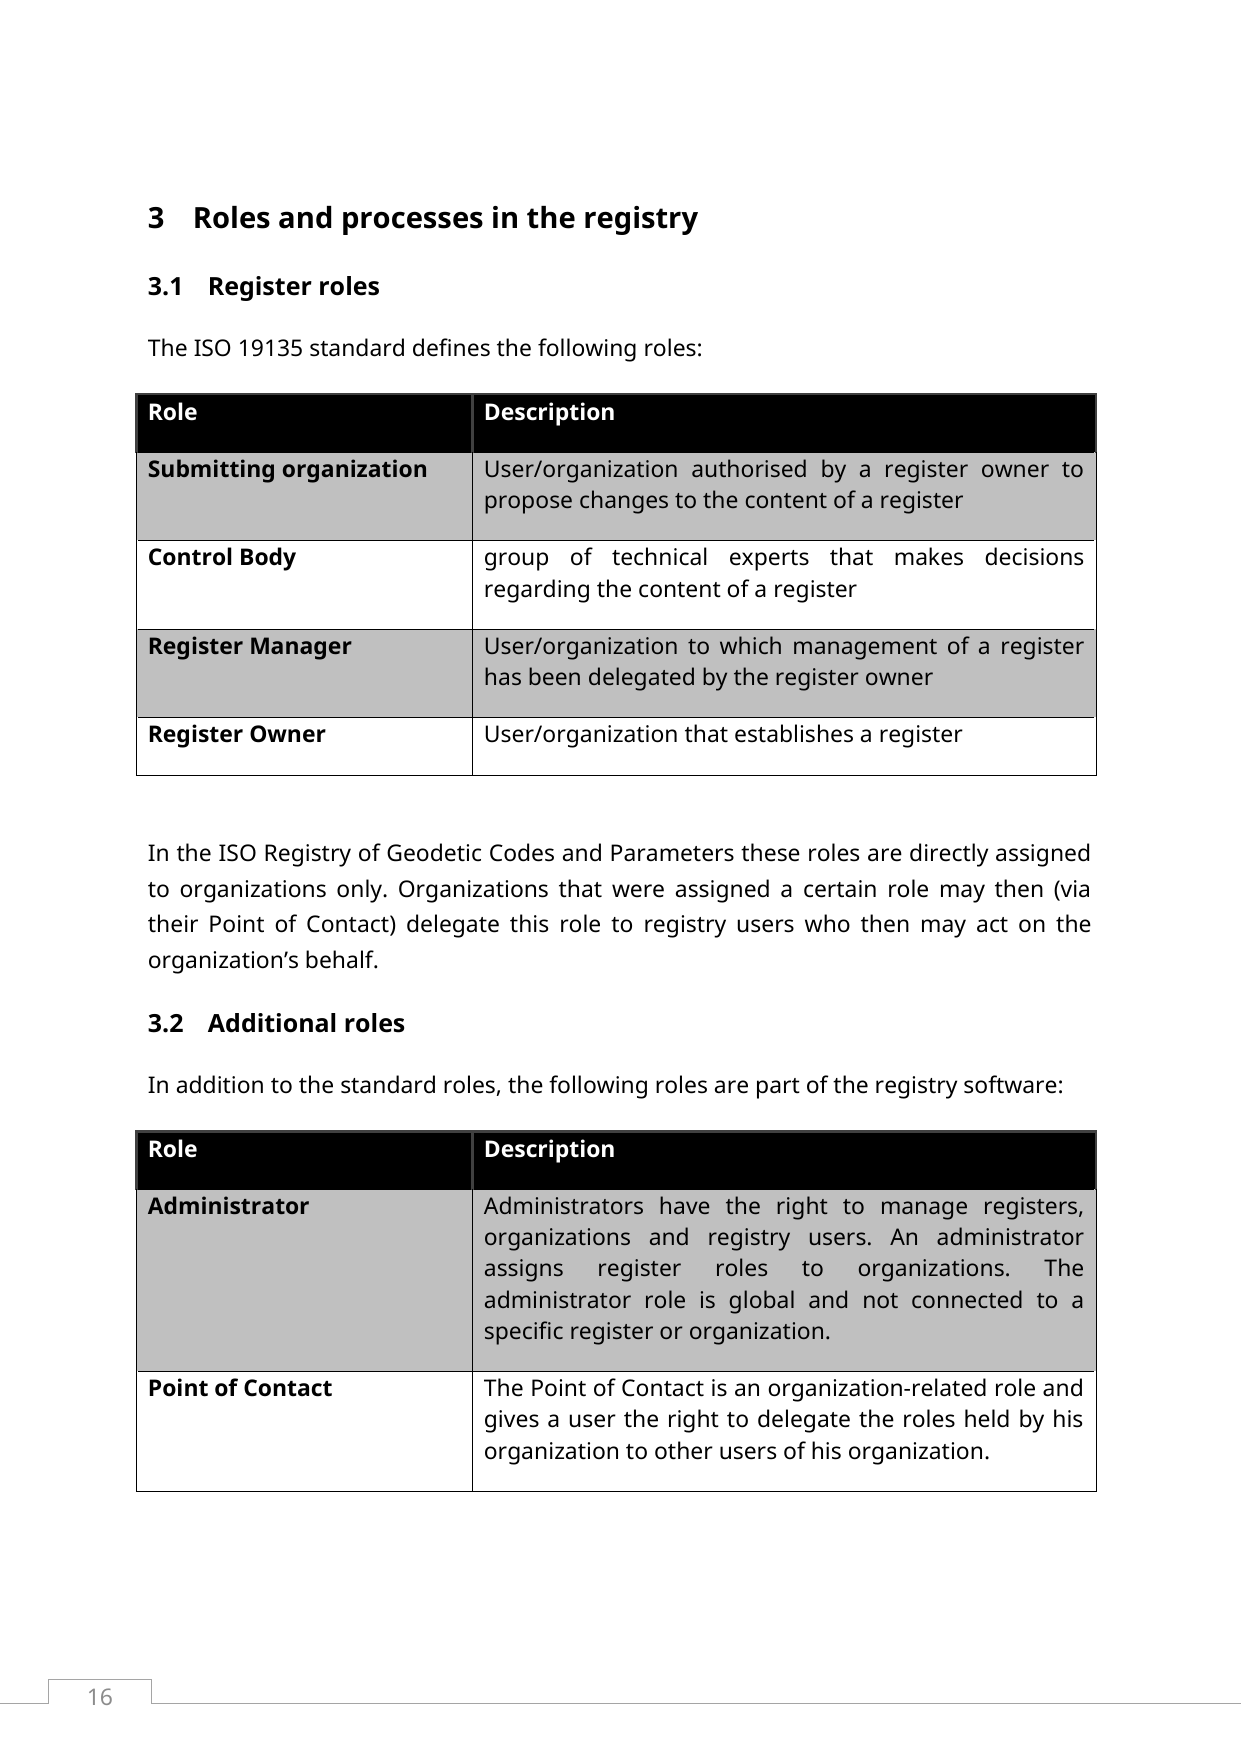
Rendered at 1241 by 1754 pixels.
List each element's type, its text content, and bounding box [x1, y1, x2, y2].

table_cell Submitting organization [137, 453, 472, 540]
table_cell Register Manager [137, 629, 472, 717]
subtitle Additional roles [148, 1005, 1093, 1039]
subtitle Roles and processes in the registry [148, 198, 1093, 237]
table_header Description [474, 395, 1095, 452]
table_cell User/organization authorised by a register owner to propose changes to the content of a register [473, 452, 1096, 540]
table_cell Control Body [137, 540, 472, 629]
table_cell Register Owner [137, 717, 472, 774]
table_header Role [138, 395, 471, 452]
text In addition to the standard roles, the following roles are part of the registry software: [148, 1069, 1093, 1101]
subtitle Register roles [148, 268, 1093, 302]
table_cell Administrator [137, 1190, 472, 1371]
table_cell User/organization that establishes a register [473, 717, 1096, 774]
table_header Role [138, 1133, 471, 1189]
text The ISO 19135 standard defines the following roles: [148, 332, 1093, 364]
table_cell The Point of Contact is an organization-related role and gives a user the right to delegate the roles held by his organization to other users of his organization. [473, 1371, 1096, 1491]
table_cell group of technical experts that makes decisions regarding the content of a register [473, 540, 1096, 629]
text In the ISO Registry of Geodetic Codes and Parameters these roles are directly assigned to organizations only. Organizations that were assigned a certain role may then (via their Point of Contact) delegate this role to registry users who then may act on the organization’s behalf. [148, 837, 1093, 976]
table_cell Point of Contact [137, 1371, 472, 1491]
table_header Description [474, 1133, 1095, 1189]
table_cell Administrators have the right to manage registers, organizations and registry users. An administrator assigns register roles to organizations. The administrator role is global and not connected to a specific register or organization. [473, 1189, 1096, 1371]
table_cell User/organization to which management of a register has been delegated by the register owner [473, 629, 1096, 717]
